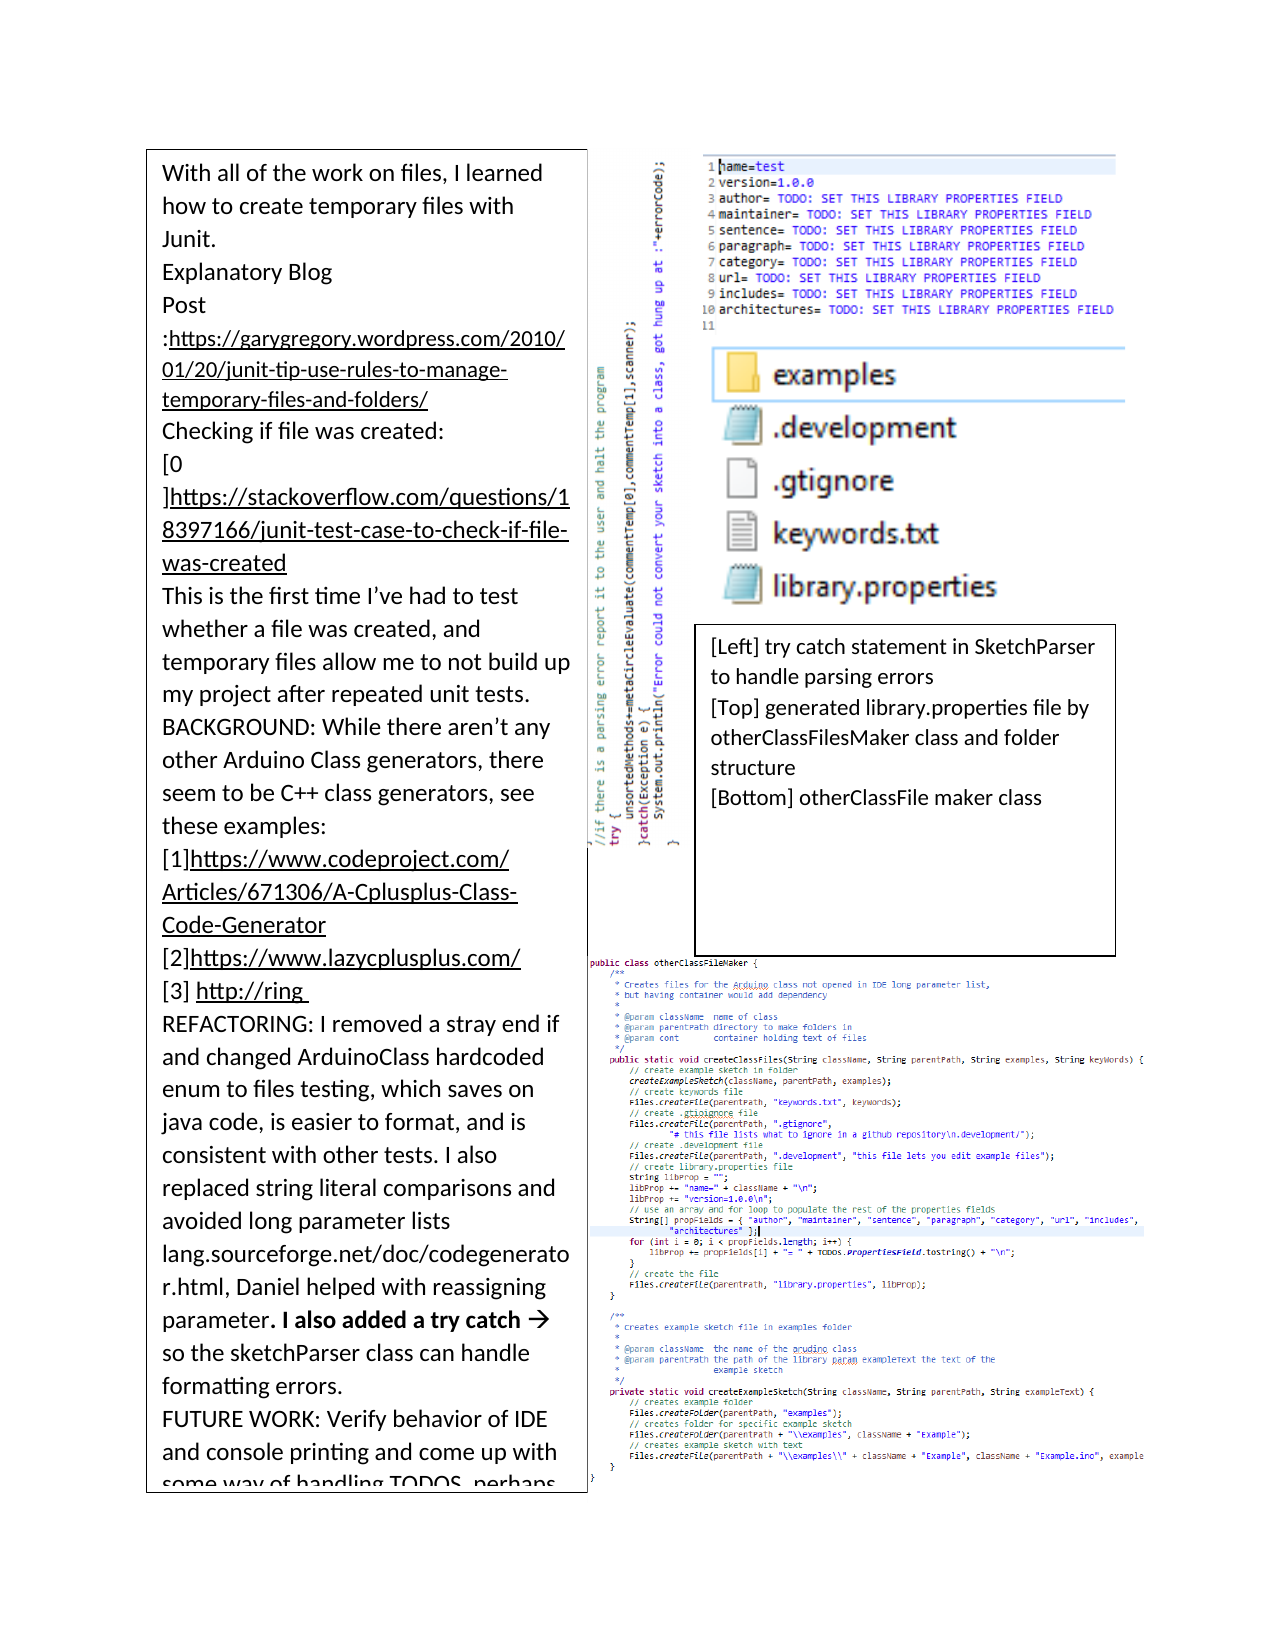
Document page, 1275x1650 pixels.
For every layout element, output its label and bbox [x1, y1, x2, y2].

picture [587, 956, 1144, 1503]
picture [700, 154, 1125, 625]
picture [588, 149, 690, 847]
